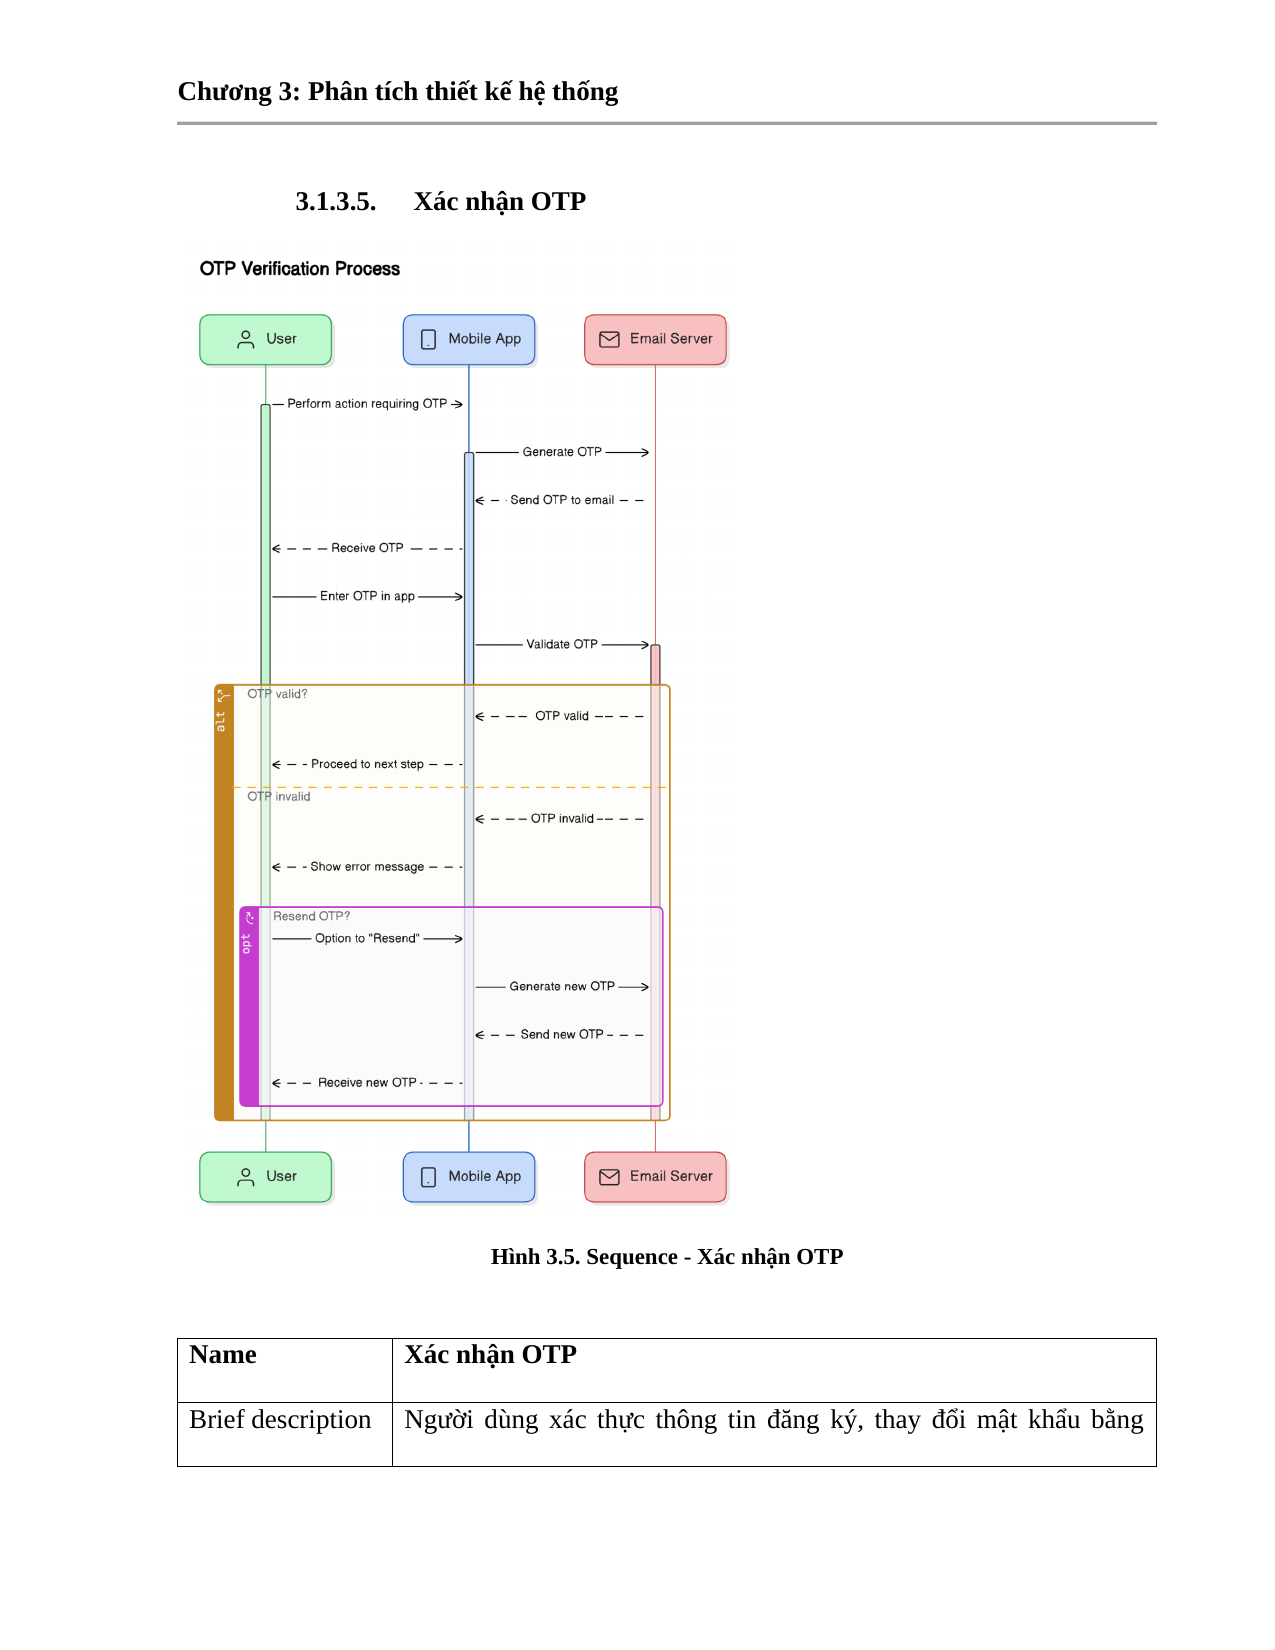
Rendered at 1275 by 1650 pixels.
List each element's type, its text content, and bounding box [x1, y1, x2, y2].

text Hình 3.5. Sequence - Xác nhận OTP [177, 1243, 1157, 1269]
subtitle Xác nhận OTP [295, 185, 1157, 216]
table_header Xác nhận OTP [393, 1339, 1156, 1402]
table_cell Brief description [178, 1403, 392, 1466]
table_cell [393, 1403, 1156, 1466]
picture [177, 235, 735, 1211]
table_header Name [178, 1339, 392, 1402]
